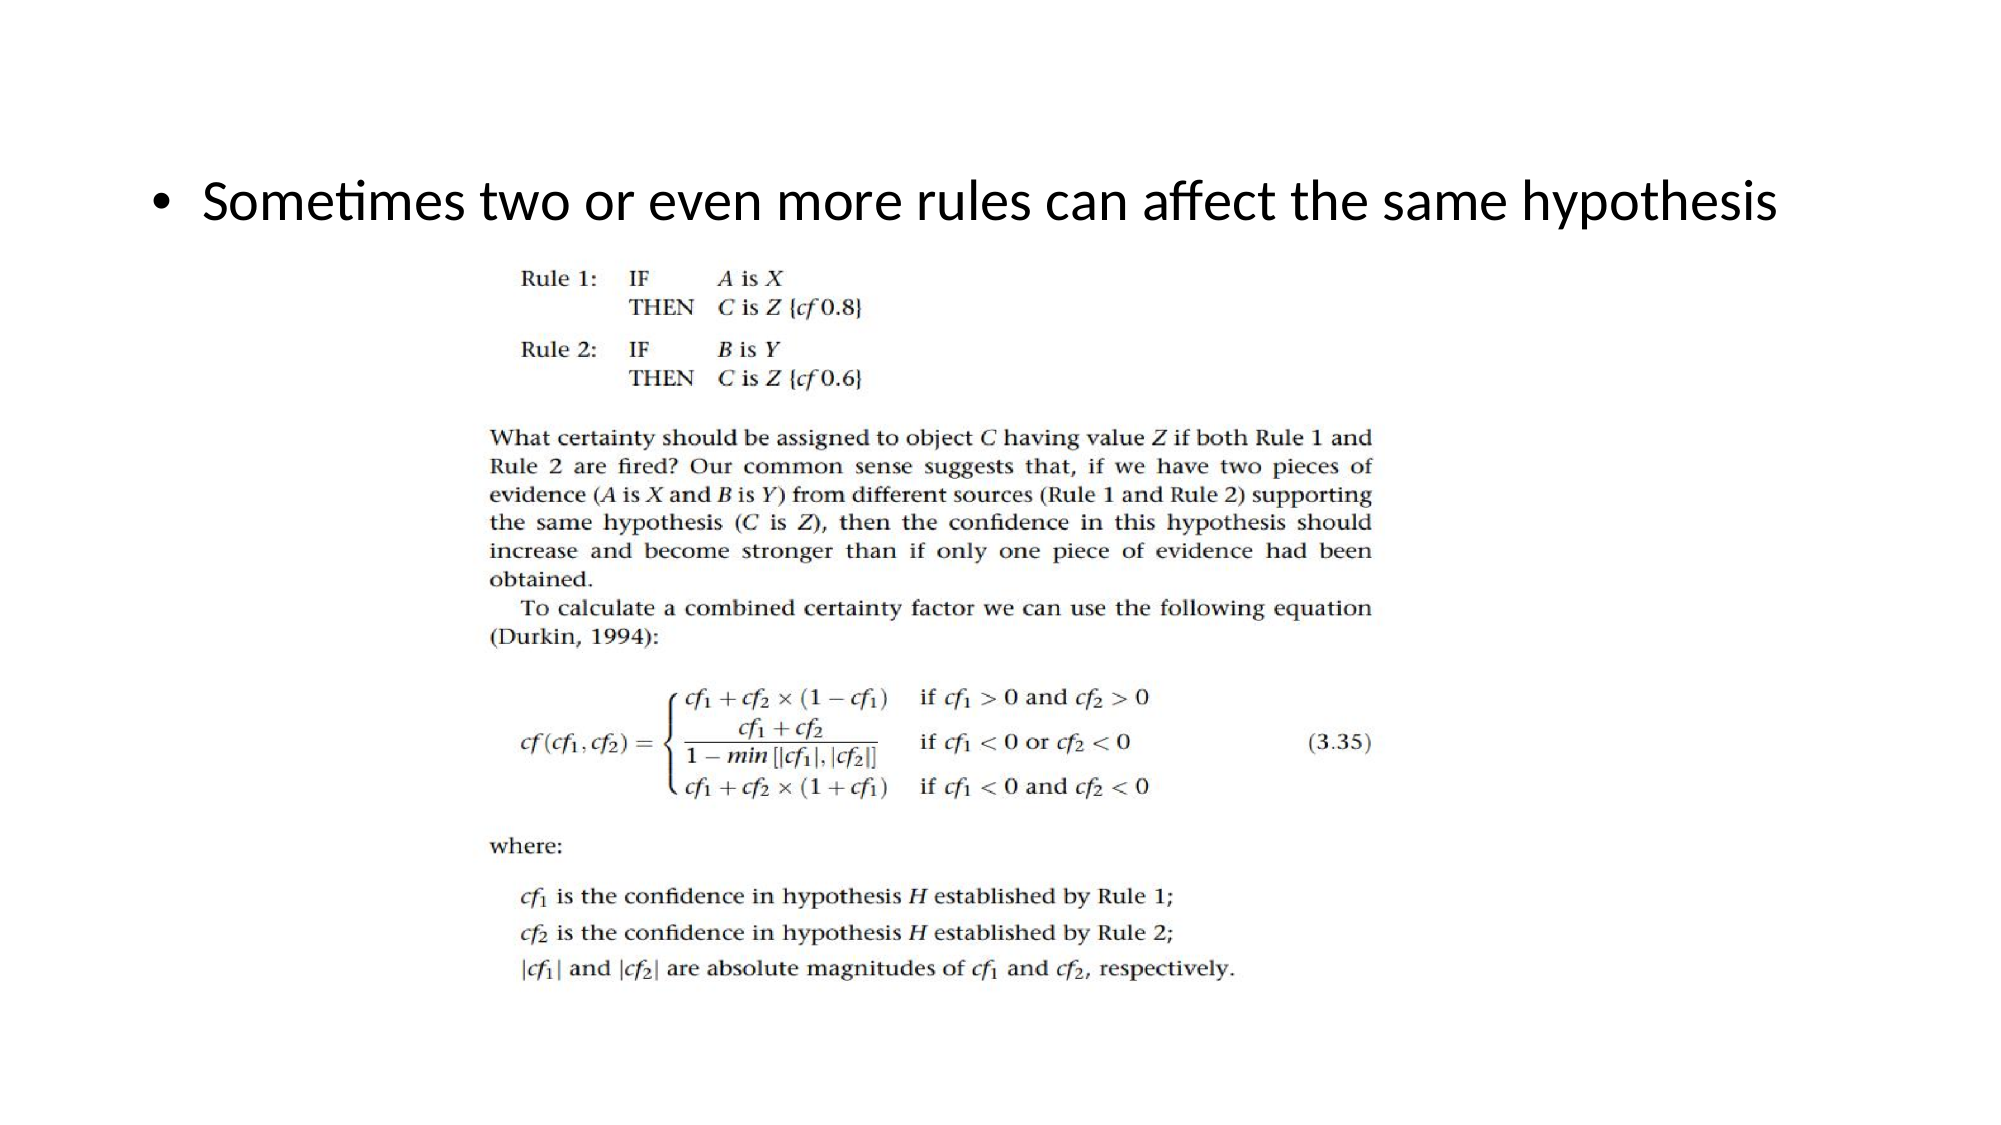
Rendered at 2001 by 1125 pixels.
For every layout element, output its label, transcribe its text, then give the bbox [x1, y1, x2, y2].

list Sometimes two or even more rules can affect the same hypothesis [151, 166, 1869, 234]
picture [432, 242, 1447, 1043]
